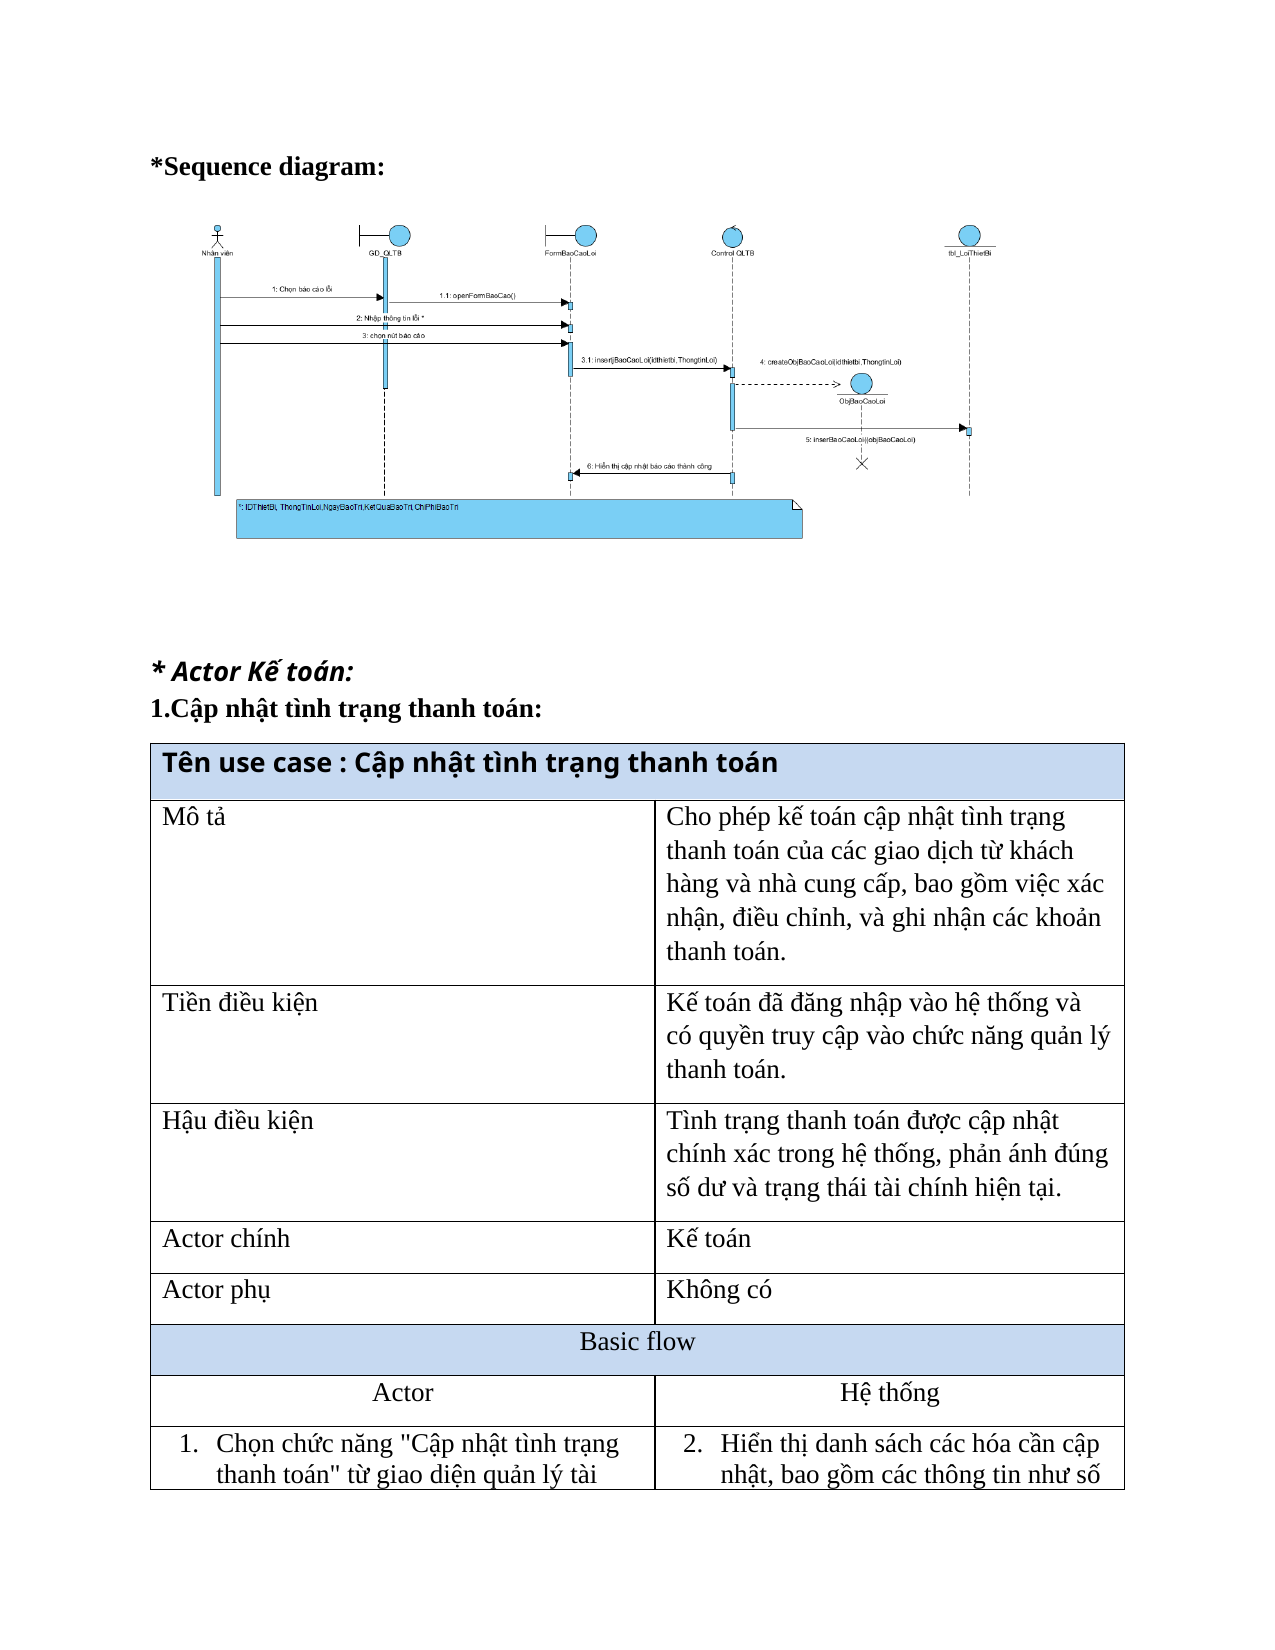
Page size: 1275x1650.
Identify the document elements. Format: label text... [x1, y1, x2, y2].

table_cell Hệ thống [656, 1376, 1124, 1426]
table_cell Cho phép kế toán cập nhật tình trạng thanh toán của các giao dịch từ khách hàng và nhà cung cấp, bao gồm việc xác nhận, điều chỉnh, và ghi nhận các khoản thanh toán. [656, 801, 1124, 985]
table_cell Actor chính [151, 1222, 654, 1272]
text 1.Cập nhật tình trạng thanh toán: [150, 692, 1125, 723]
table_cell Basic flow [151, 1325, 1124, 1375]
table_cell Kế toán đã đăng nhập vào hệ thống và có quyền truy cập vào chức năng quản lý thanh toán. [656, 986, 1124, 1103]
text *Sequence diagram: [150, 150, 1125, 181]
table_cell Actor phụ [151, 1274, 654, 1323]
table_cell Mô tả [151, 801, 654, 985]
table_cell Tình trạng thanh toán được cập nhật chính xác trong hệ thống, phản ánh đúng số dư và trạng thái tài chính hiện tại. [656, 1104, 1124, 1221]
table_cell Không có [656, 1274, 1124, 1323]
subtitle * Actor Kế toán: [150, 653, 1125, 689]
table_cell Actor [151, 1376, 654, 1426]
picture [150, 200, 1125, 584]
table_header Tên use case : Cập nhật tình trạng thanh toán [151, 744, 1124, 799]
table_cell Kế toán [656, 1222, 1124, 1272]
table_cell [151, 1427, 654, 1489]
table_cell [656, 1427, 1124, 1489]
table_cell Tiền điều kiện [151, 986, 654, 1103]
table_cell Hậu điều kiện [151, 1104, 654, 1221]
